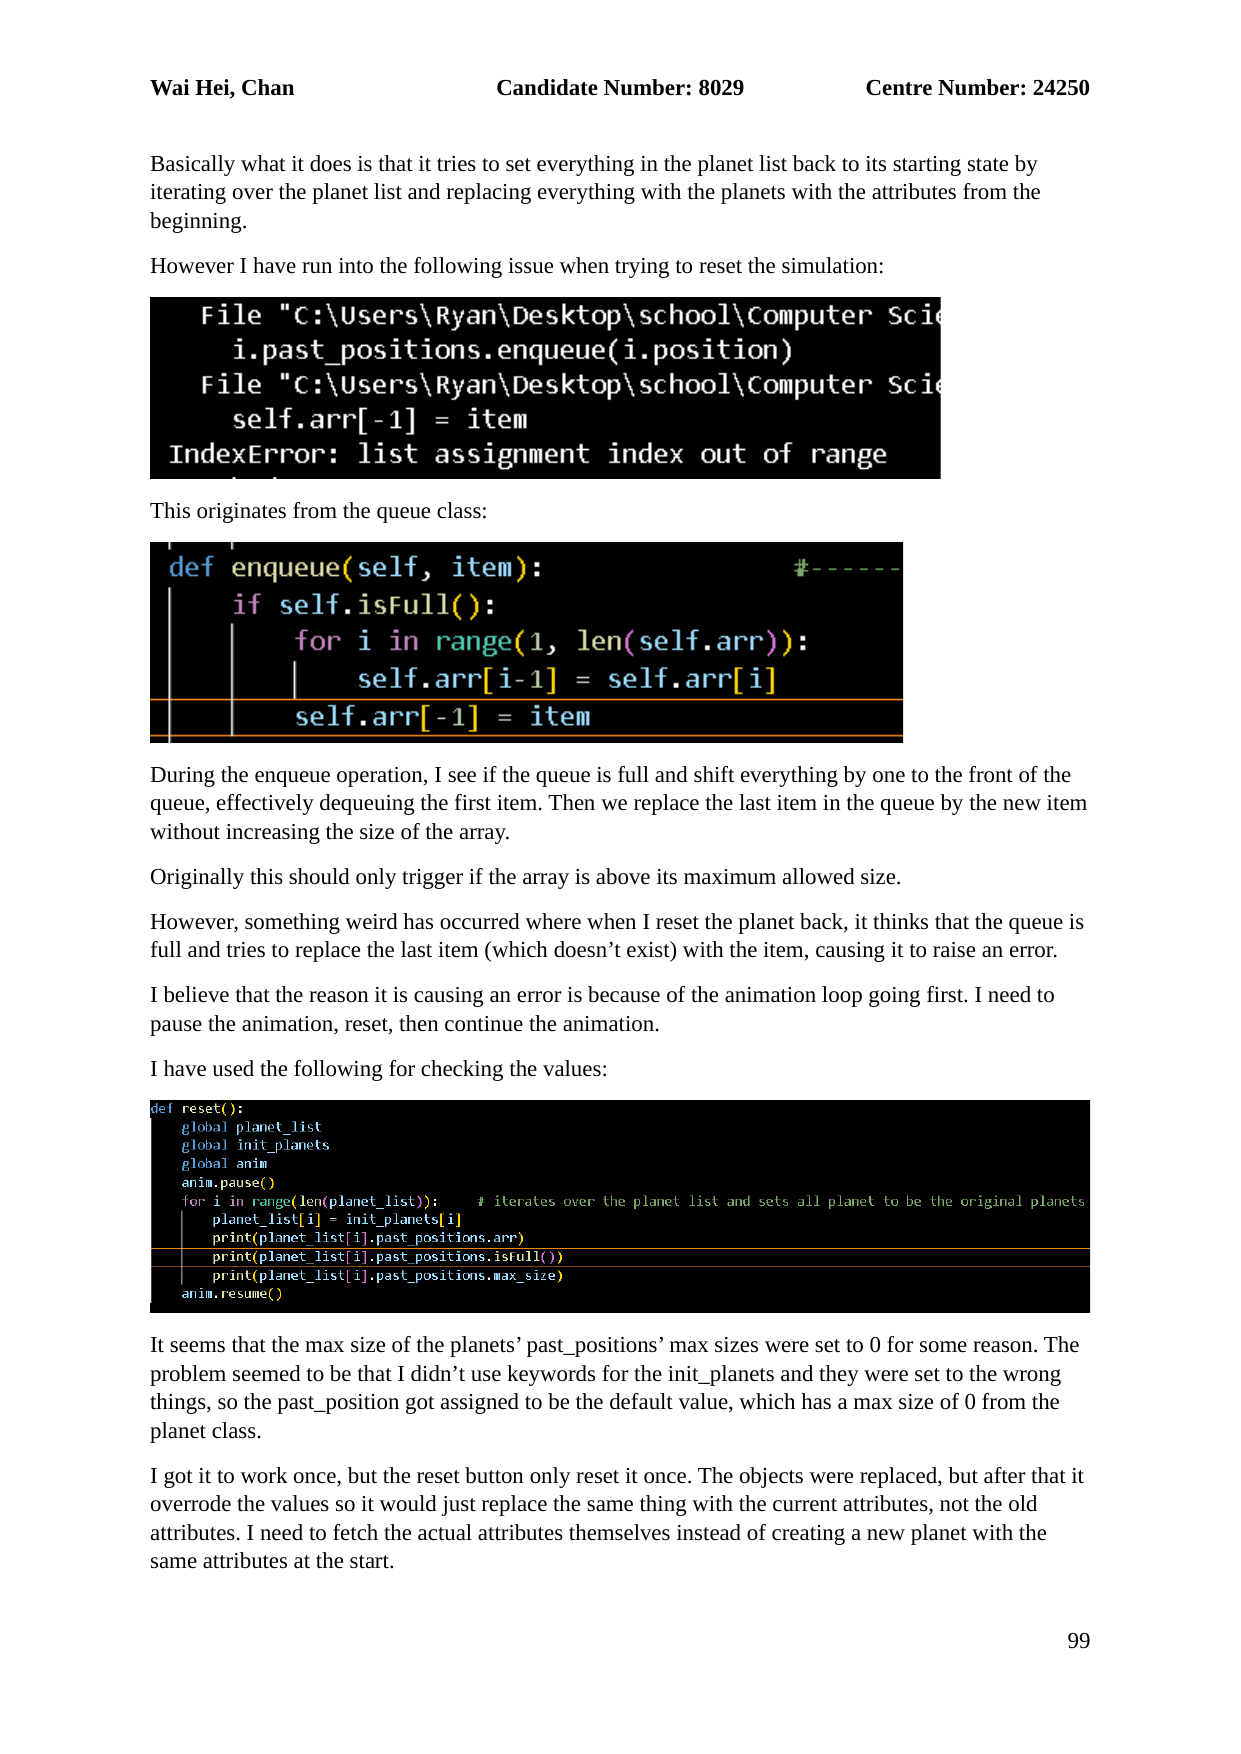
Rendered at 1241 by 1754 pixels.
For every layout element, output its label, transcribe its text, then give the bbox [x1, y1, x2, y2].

text During the enqueue operation, I see if the queue is full and shift everything by one to the front of the queue, effectively dequeuing the first item. Then we replace the last item in the queue by the new item without increasing the size of the array. [150, 761, 1090, 844]
text It seems that the max size of the planets’ past_positions’ max sizes were set to 0 for some reason. The problem seemed to be that I didn’t use keywords for the init_planets and they were set to the wrong things, so the past_position got assigned to be the default value, which has a max size of 0 from the planet class. [150, 1331, 1090, 1443]
text This originates from the queue class: [150, 497, 1090, 523]
text Originally this should only trigger if the array is above its maximum allowed size. [150, 863, 1090, 889]
text However, something weird has occurred where when I reset the planet back, it thinks that the queue is full and tries to replace the last item (which doesn’t exist) with the item, causing it to raise an error. [150, 908, 1090, 963]
text However I have run into the following issue when trying to reset the simulation: [150, 252, 1090, 278]
picture [150, 297, 941, 479]
text I believe that the reason it is causing an error is because of the animation loop going first. I need to pause the animation, reset, then continue the animation. [150, 982, 1090, 1036]
text Basically what it does is that it tries to set everything in the planet list back to its starting state by iterating over the planet list and replacing everything with the planets with the attributes from the beginning. [150, 150, 1090, 233]
text I have used the following for checking the values: [150, 1055, 1090, 1081]
picture [150, 1100, 1091, 1313]
picture [150, 542, 904, 743]
text I got it to work once, but the reset button only reset it once. The objects were replaced, but after that it overrode the values so it would just replace the same thing with the current attributes, not the old attributes. I need to fetch the actual attributes themselves instead of creating a new planet with the same attributes at the start. [150, 1462, 1090, 1573]
